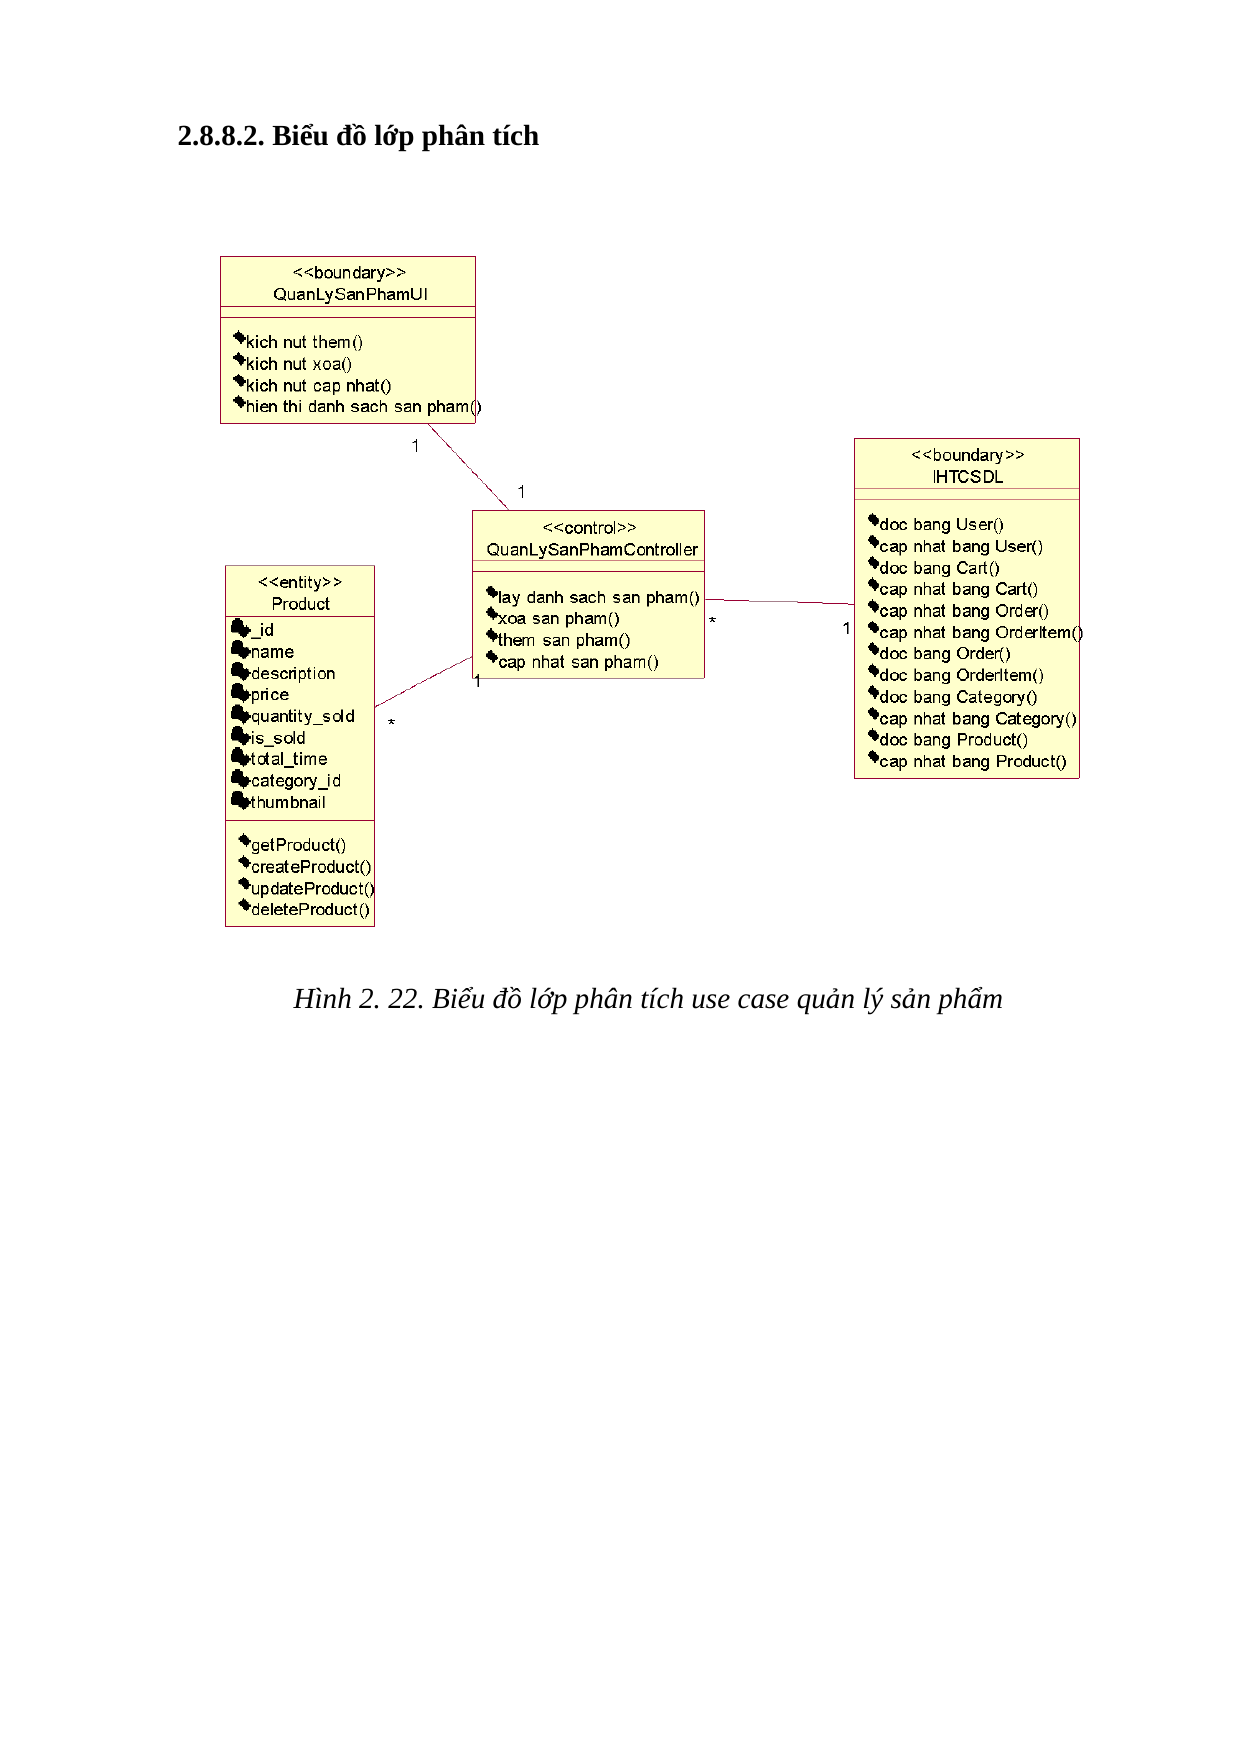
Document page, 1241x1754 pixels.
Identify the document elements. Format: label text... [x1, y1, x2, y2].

text Hình 2. 22. Biểu đồ lớp phân tích use case quản lý sản phẩm [177, 981, 1122, 1014]
picture [177, 222, 1123, 961]
subtitle 2.8.8.2. Biểu đồ lớp phân tích [177, 118, 1122, 152]
